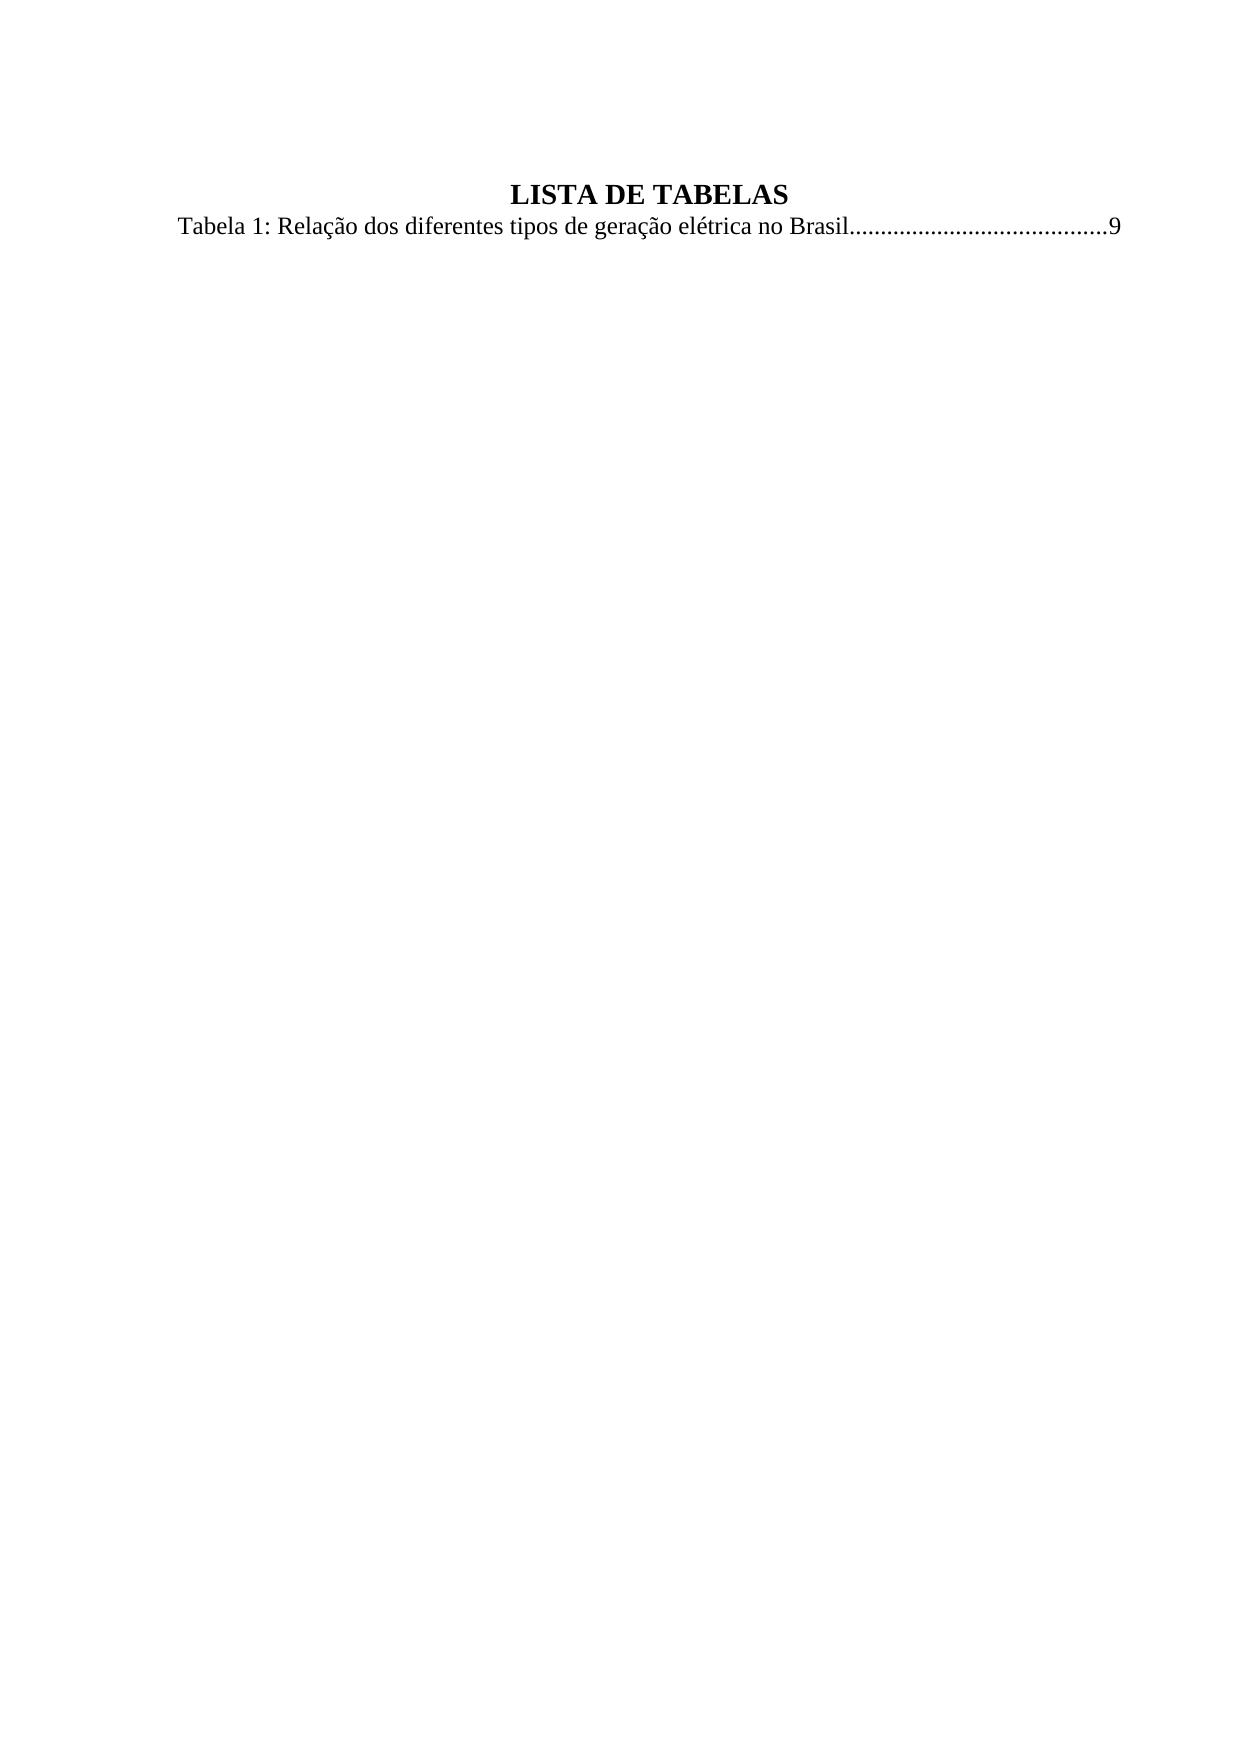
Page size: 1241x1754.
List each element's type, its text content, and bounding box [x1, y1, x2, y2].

text LISTA DE TABELAS [177, 177, 1122, 211]
text Tabela 1: Relação dos diferentes tipos de geração elétrica no Brasil. 9 [177, 211, 1122, 239]
